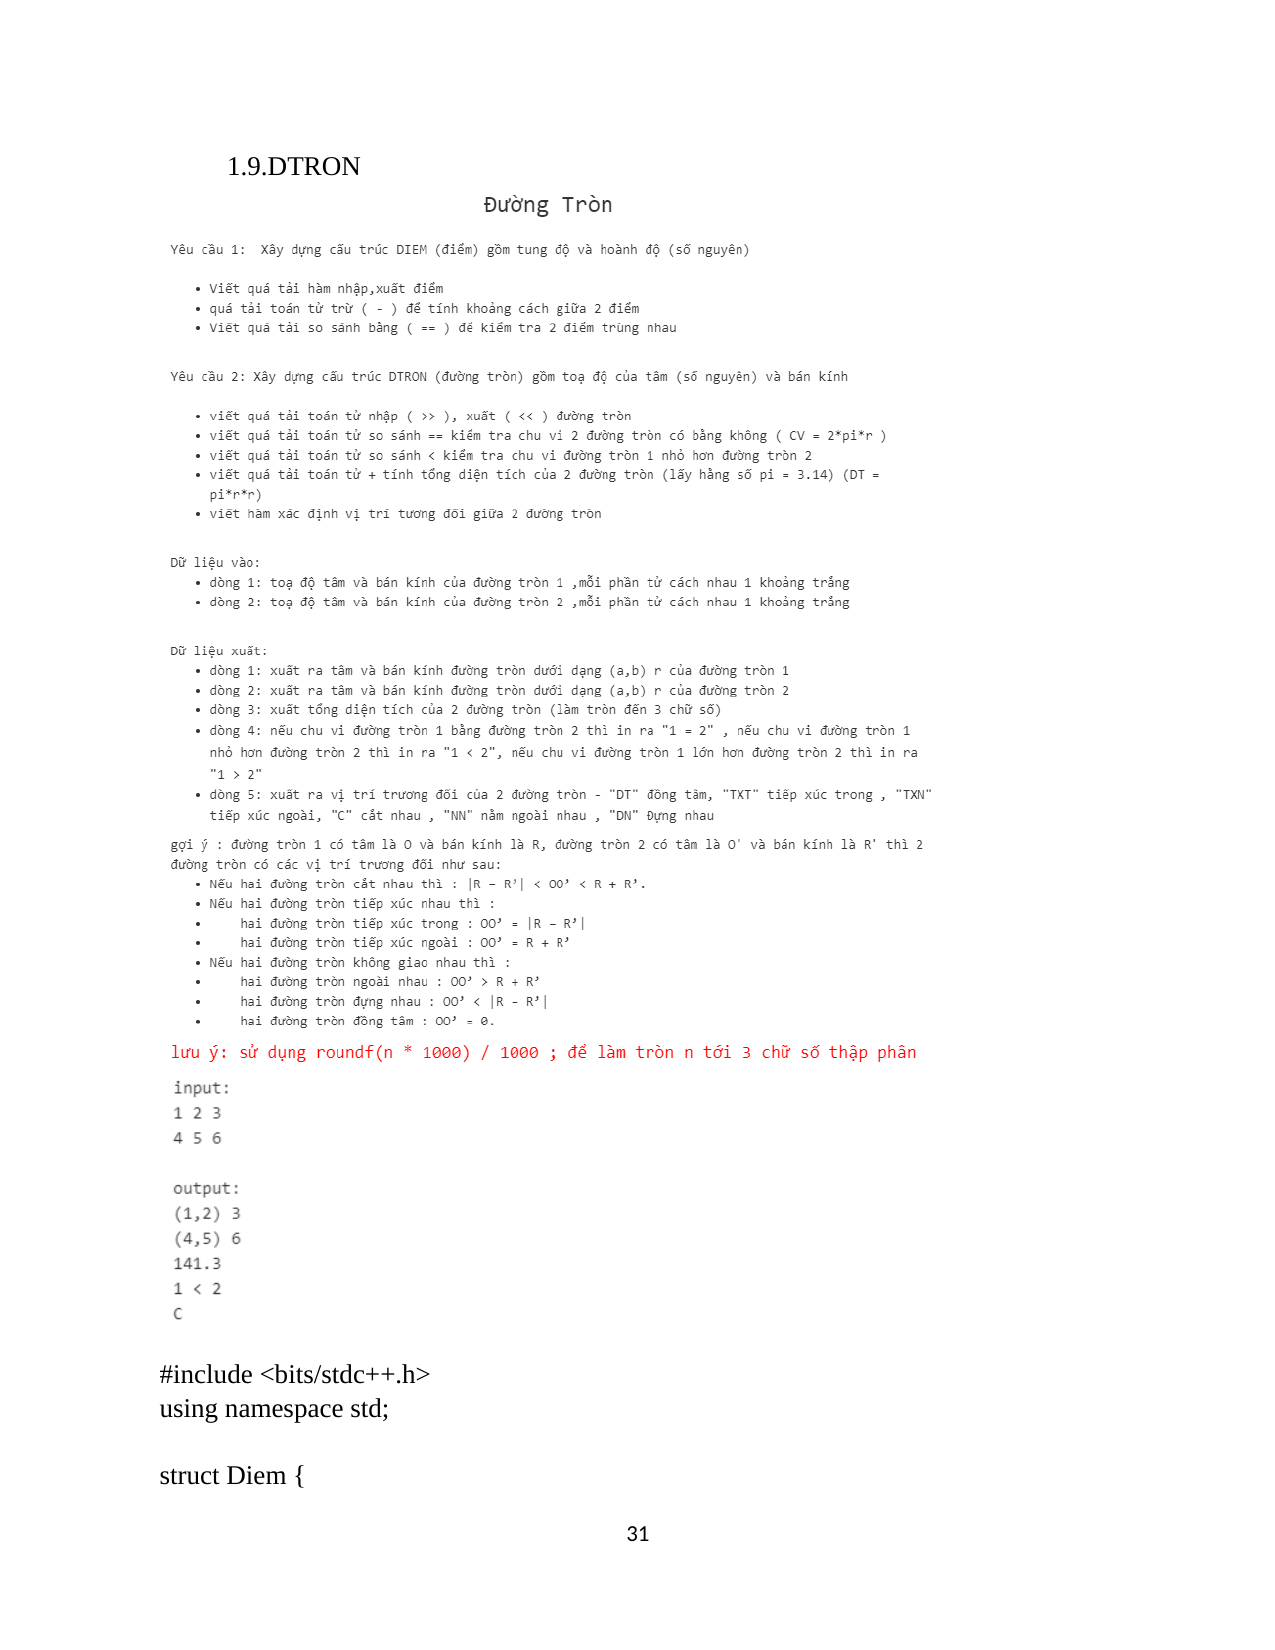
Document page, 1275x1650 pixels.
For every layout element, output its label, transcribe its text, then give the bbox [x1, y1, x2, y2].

list DTRON [227, 150, 1125, 181]
list using namespace std; [159, 1392, 1125, 1423]
picture [159, 183, 962, 1070]
list struct Diem { [159, 1459, 1125, 1490]
list #include <bits/stdc++.h> [159, 1358, 1125, 1390]
picture [159, 1071, 570, 1357]
